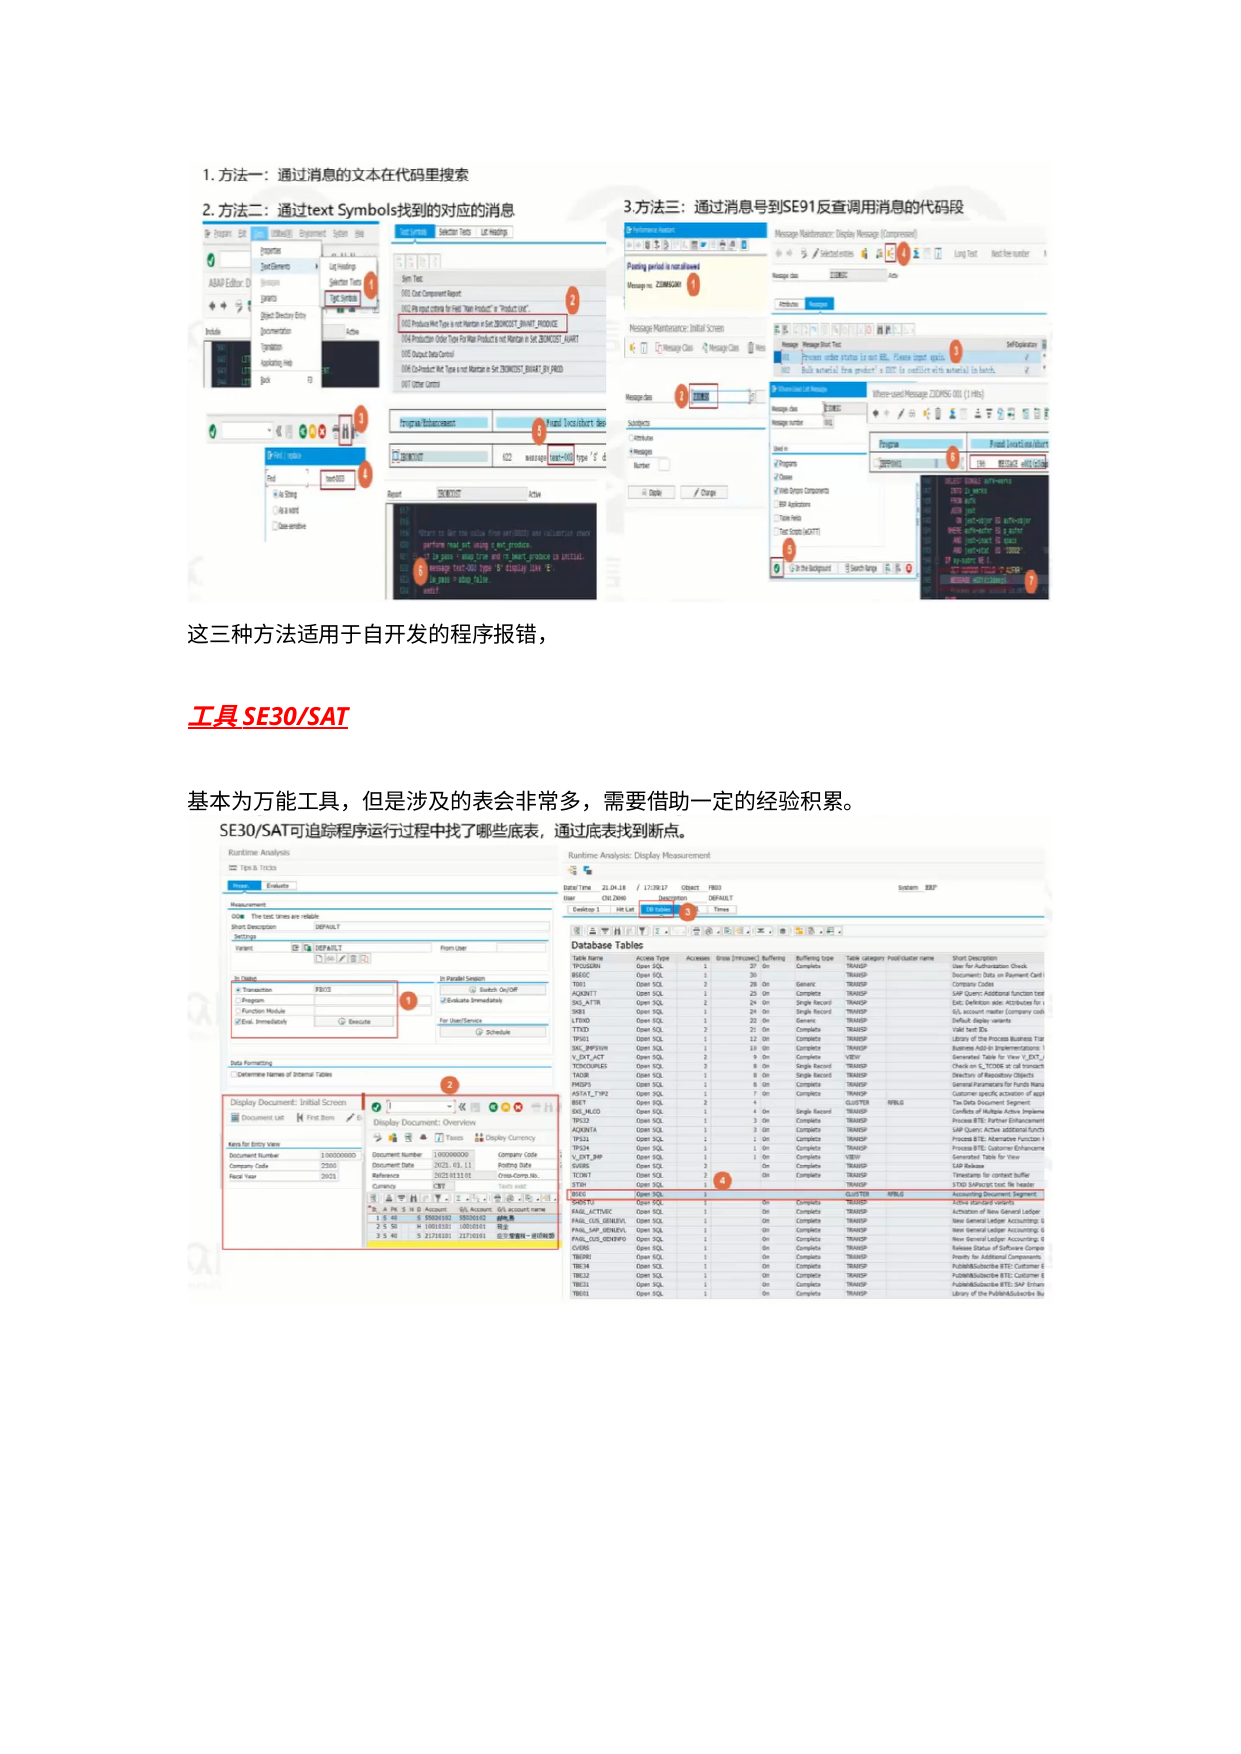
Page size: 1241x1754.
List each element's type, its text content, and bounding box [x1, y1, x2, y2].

text 基本为万能工具，但是涉及的表会非常多，需要借助一定的经验积累。 [187, 783, 1053, 815]
text 工具SE30/SAT [187, 682, 1053, 747]
picture [187, 815, 1053, 1304]
text 这三种方法适用于自开发的程序报错， [187, 617, 1053, 649]
picture [187, 162, 1053, 603]
